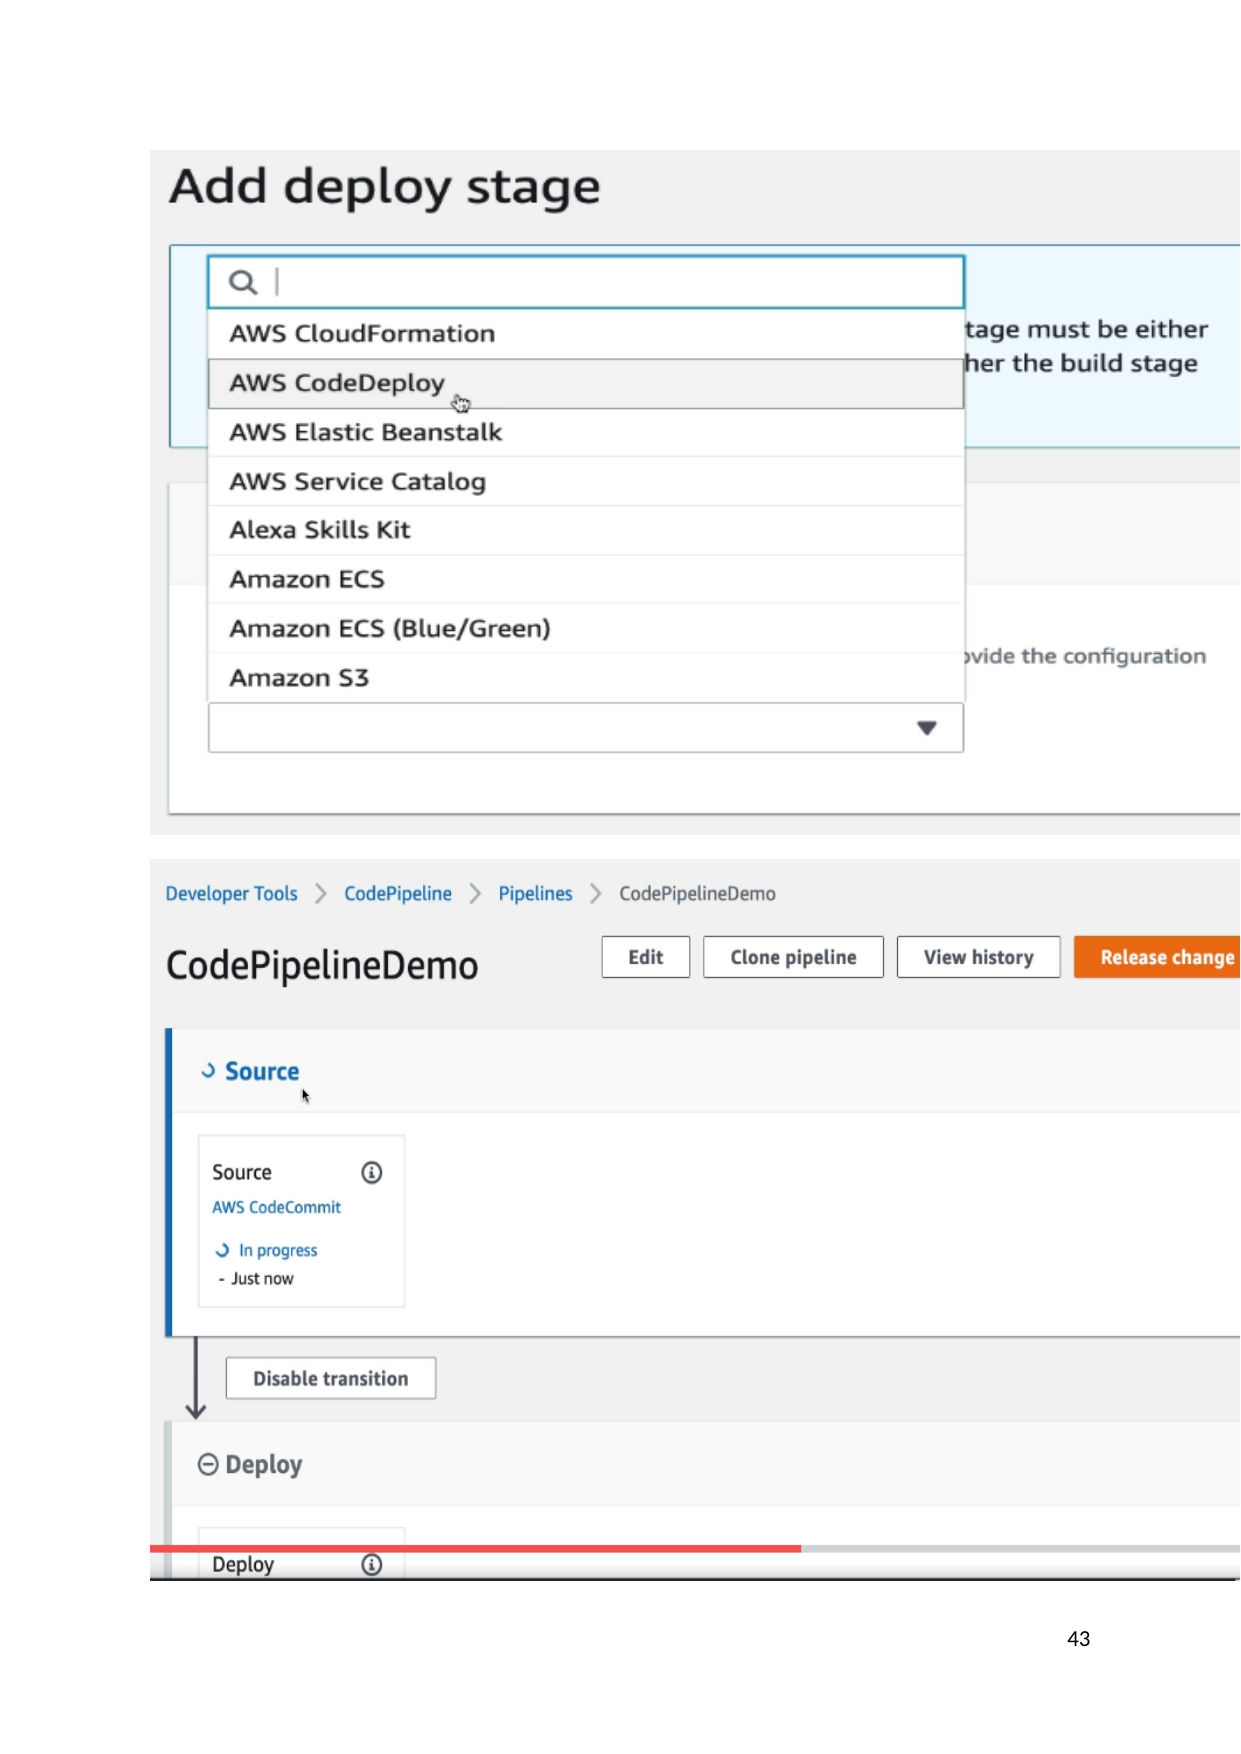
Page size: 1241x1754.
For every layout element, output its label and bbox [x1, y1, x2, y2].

picture [150, 150, 1241, 835]
picture [150, 859, 1241, 1581]
